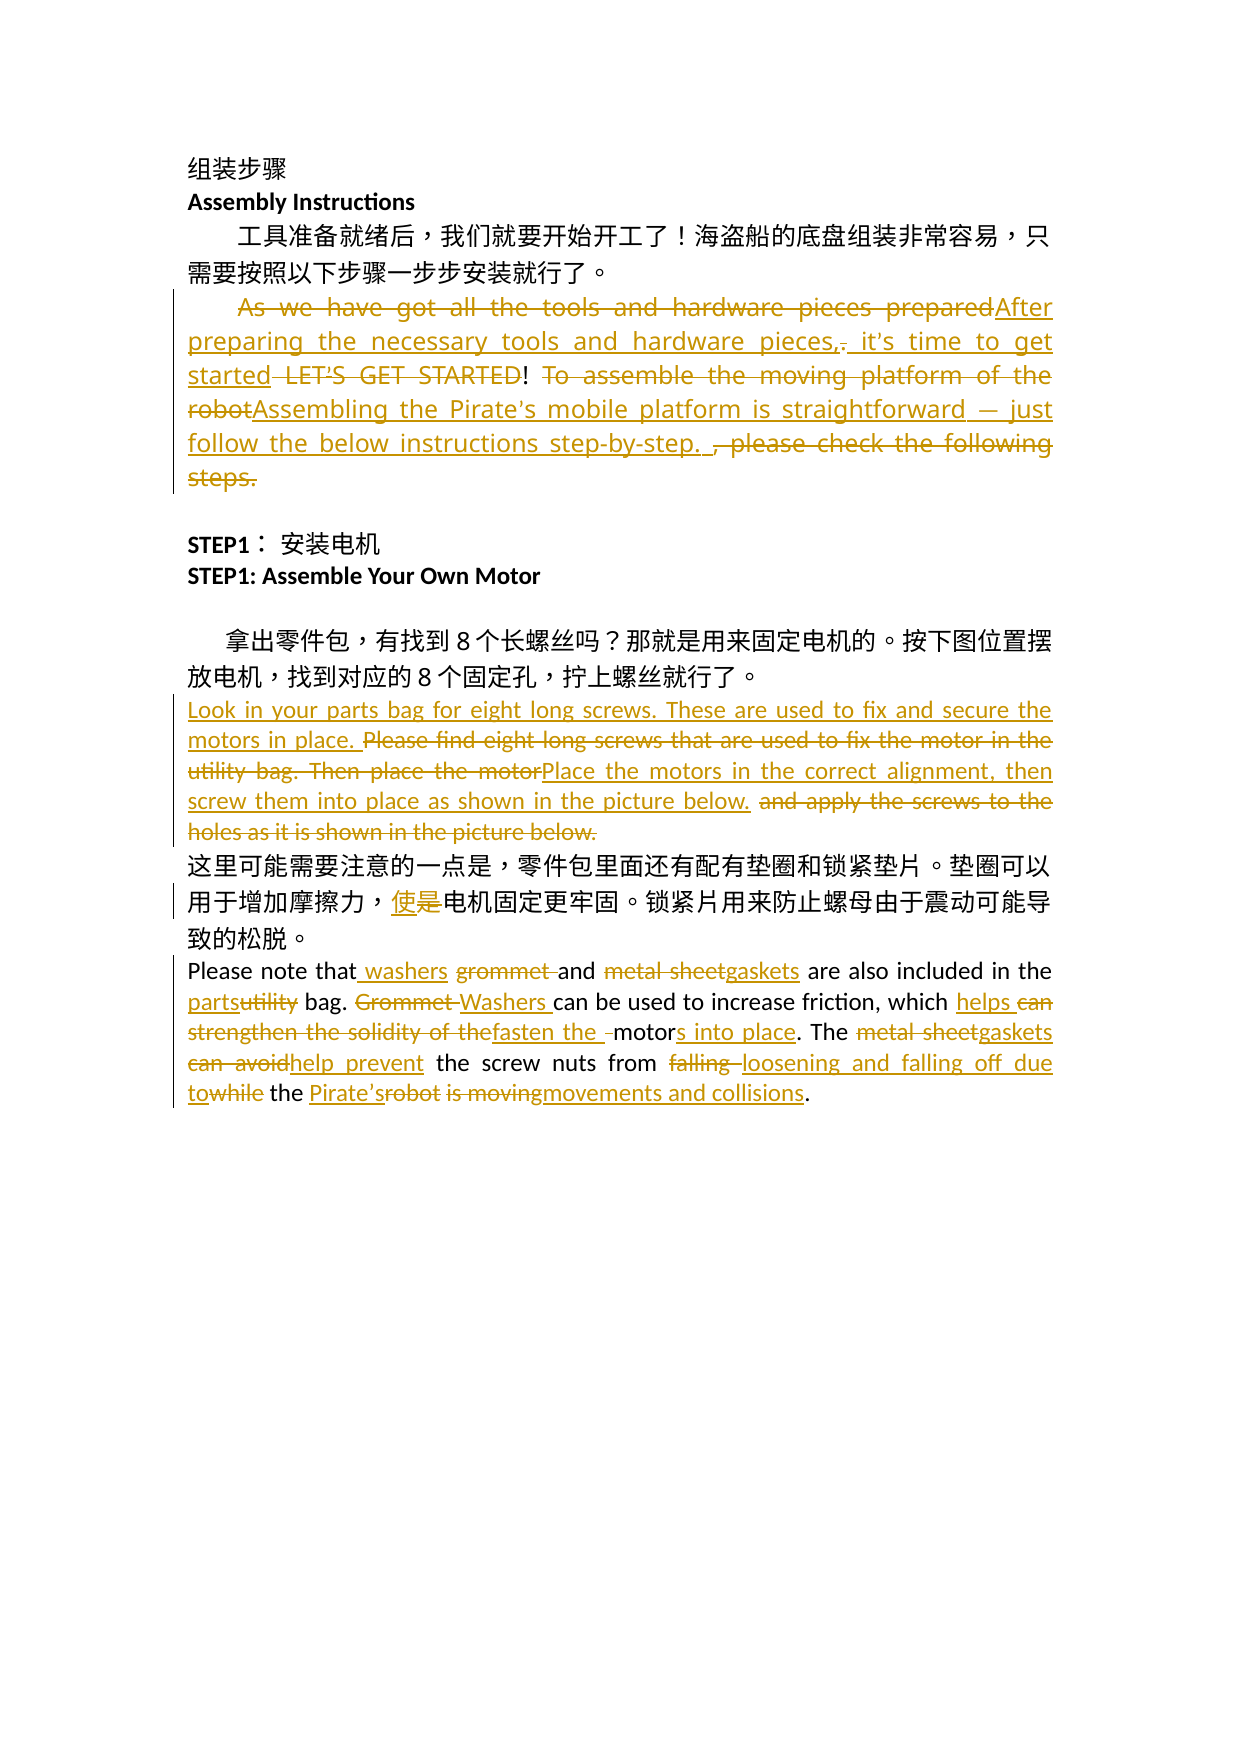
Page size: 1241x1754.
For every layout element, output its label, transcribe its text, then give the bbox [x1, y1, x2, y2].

text Assembly Instructions [187, 186, 1053, 217]
text STEP1: Assemble Your Own Motor [187, 560, 1053, 591]
text 这里可能需要注意的一点是，零件包里面还有配有垫圈和锁紧垫片。垫圈可以用于增加摩擦力，电机固定更牢固。锁紧片用来防止螺母由于震动可能导致的松脱。 [187, 847, 1053, 955]
text ! [187, 289, 1053, 494]
text Please note that and are also included in the bag. can be used to increase friction, which motor. The the screw nuts from the . [187, 955, 1053, 1108]
text 工具准备就绪后，我们就要开始开工了！海盗船的底盘组装非常容易，只需要按照以下步骤一步步安装就行了。 [187, 217, 1053, 289]
text 组装步骤 [187, 150, 1053, 186]
text STEP1： 安装电机 [187, 524, 1053, 560]
text 拿出零件包，有找到8个长螺丝吗？那就是用来固定电机的。按下图位置摆放电机，找到对应的8个固定孔，拧上螺丝就行了。 [187, 621, 1053, 694]
